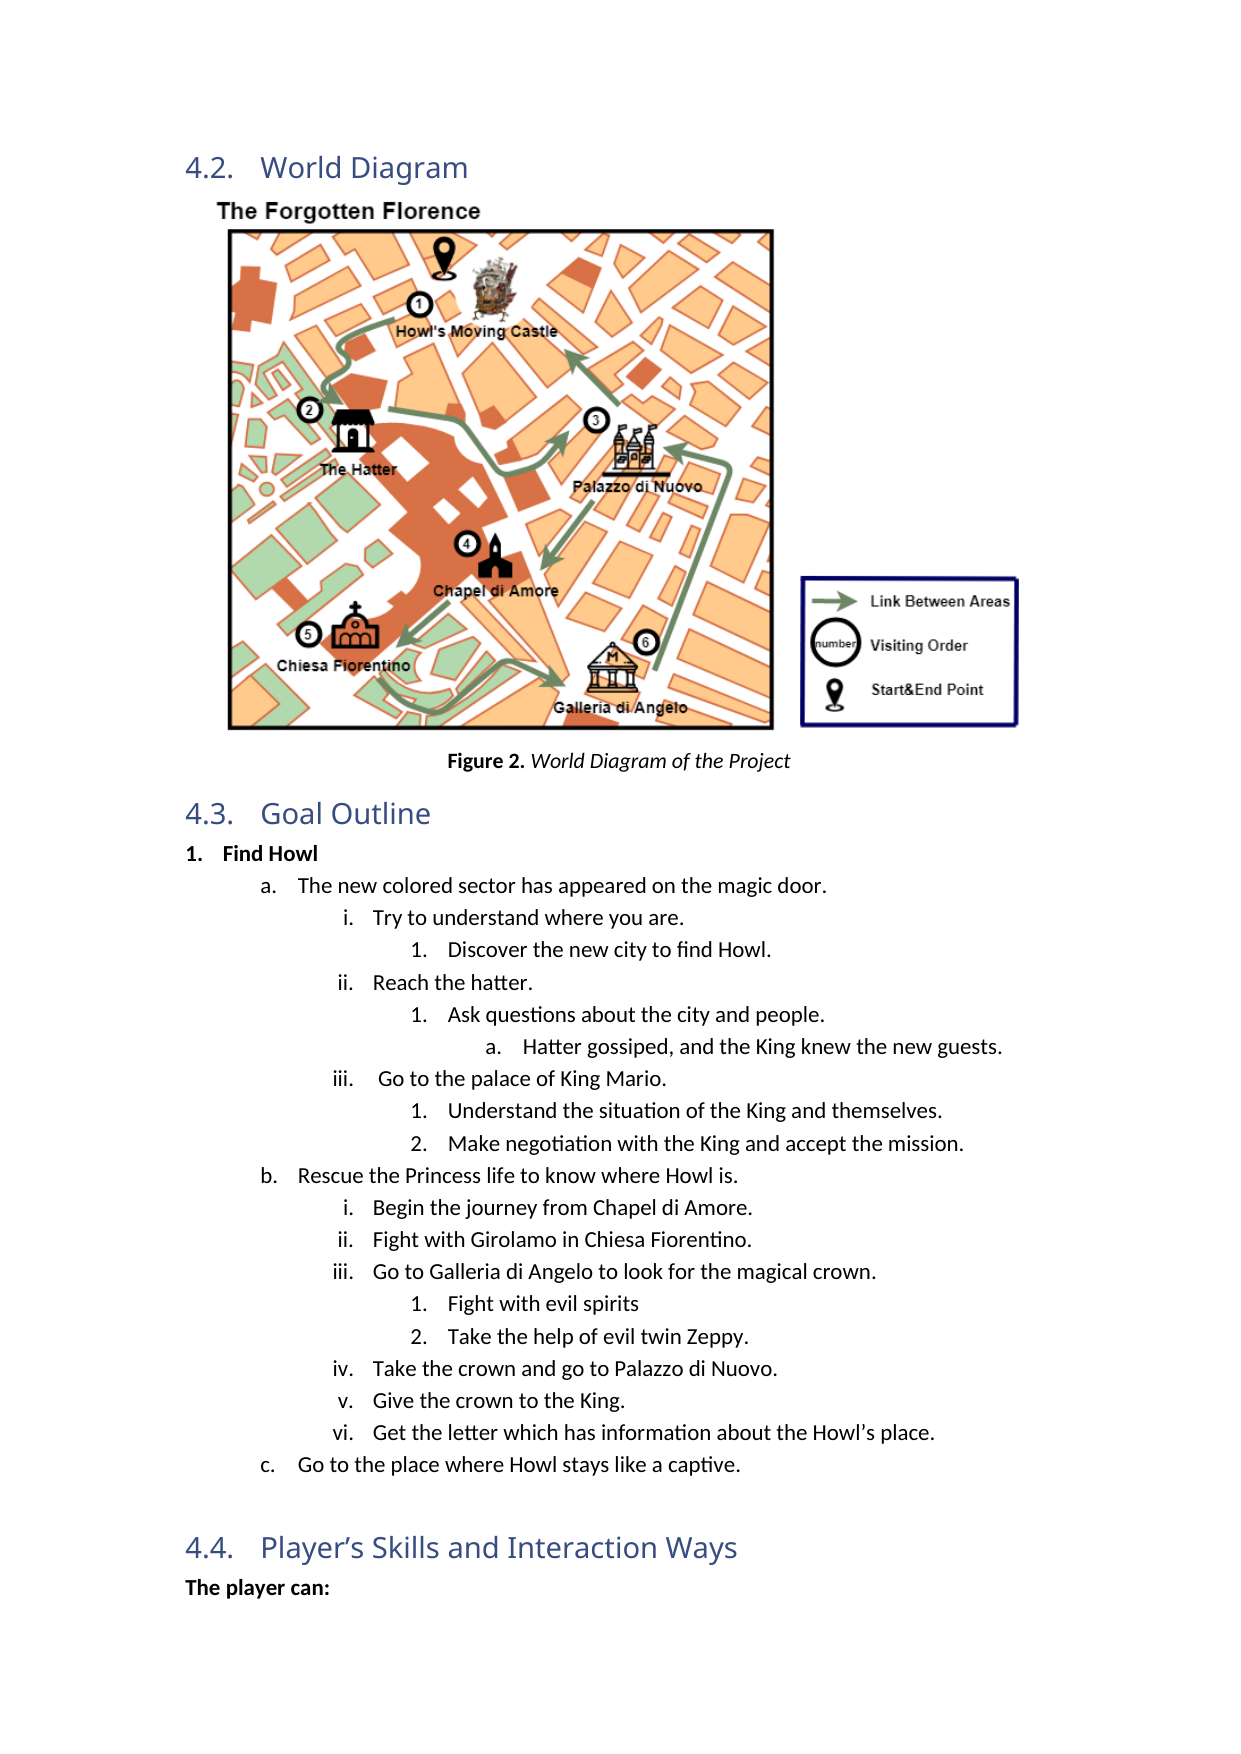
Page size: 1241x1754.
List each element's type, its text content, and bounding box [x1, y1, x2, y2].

list Go to the palace of King Mario. [354, 1064, 1093, 1092]
list Go to the place where Howl stays like a captive. [260, 1451, 1093, 1478]
text The player can: [185, 1573, 1093, 1601]
list Go to Galleria di Angelo to look for the magical crown. [354, 1257, 1093, 1285]
subtitle World Diagram [185, 148, 1093, 187]
list The new colored sector has appeared on the magic door. [260, 871, 1093, 899]
subtitle Player’s Skills and Interaction Ways [185, 1527, 1093, 1567]
list Rescue the Princess life to know where Howl is. [260, 1161, 1093, 1189]
text Figure 2. World Diagram of the Project [148, 747, 1093, 774]
list Take the help of evil twin Zeppy. [410, 1322, 1093, 1350]
list Give the crown to the King. [354, 1386, 1093, 1414]
list Find Howl [185, 839, 1093, 867]
list Understand the situation of the King and themselves. [410, 1096, 1093, 1124]
list Hatter gossiped, and the King knew the new guests. [485, 1032, 1093, 1060]
picture [212, 193, 1028, 733]
subtitle Goal Outline [185, 793, 1093, 833]
list Ask questions about the city and people. [410, 1000, 1093, 1028]
list Fight with Girolamo in Chiesa Fiorentino. [354, 1225, 1093, 1253]
list Try to understand where you are. [354, 903, 1093, 931]
list Begin the journey from Chapel di Amore. [354, 1193, 1093, 1221]
list Make negotiation with the King and accept the mission. [410, 1129, 1093, 1157]
list Fight with evil spirits [410, 1289, 1093, 1318]
list Discover the new city to find Howl. [410, 936, 1093, 963]
list Take the crown and go to Palazzo di Nuovo. [354, 1354, 1093, 1382]
list Get the letter which has information about the Howl’s place. [354, 1418, 1093, 1446]
list Reach the hatter. [354, 968, 1093, 996]
